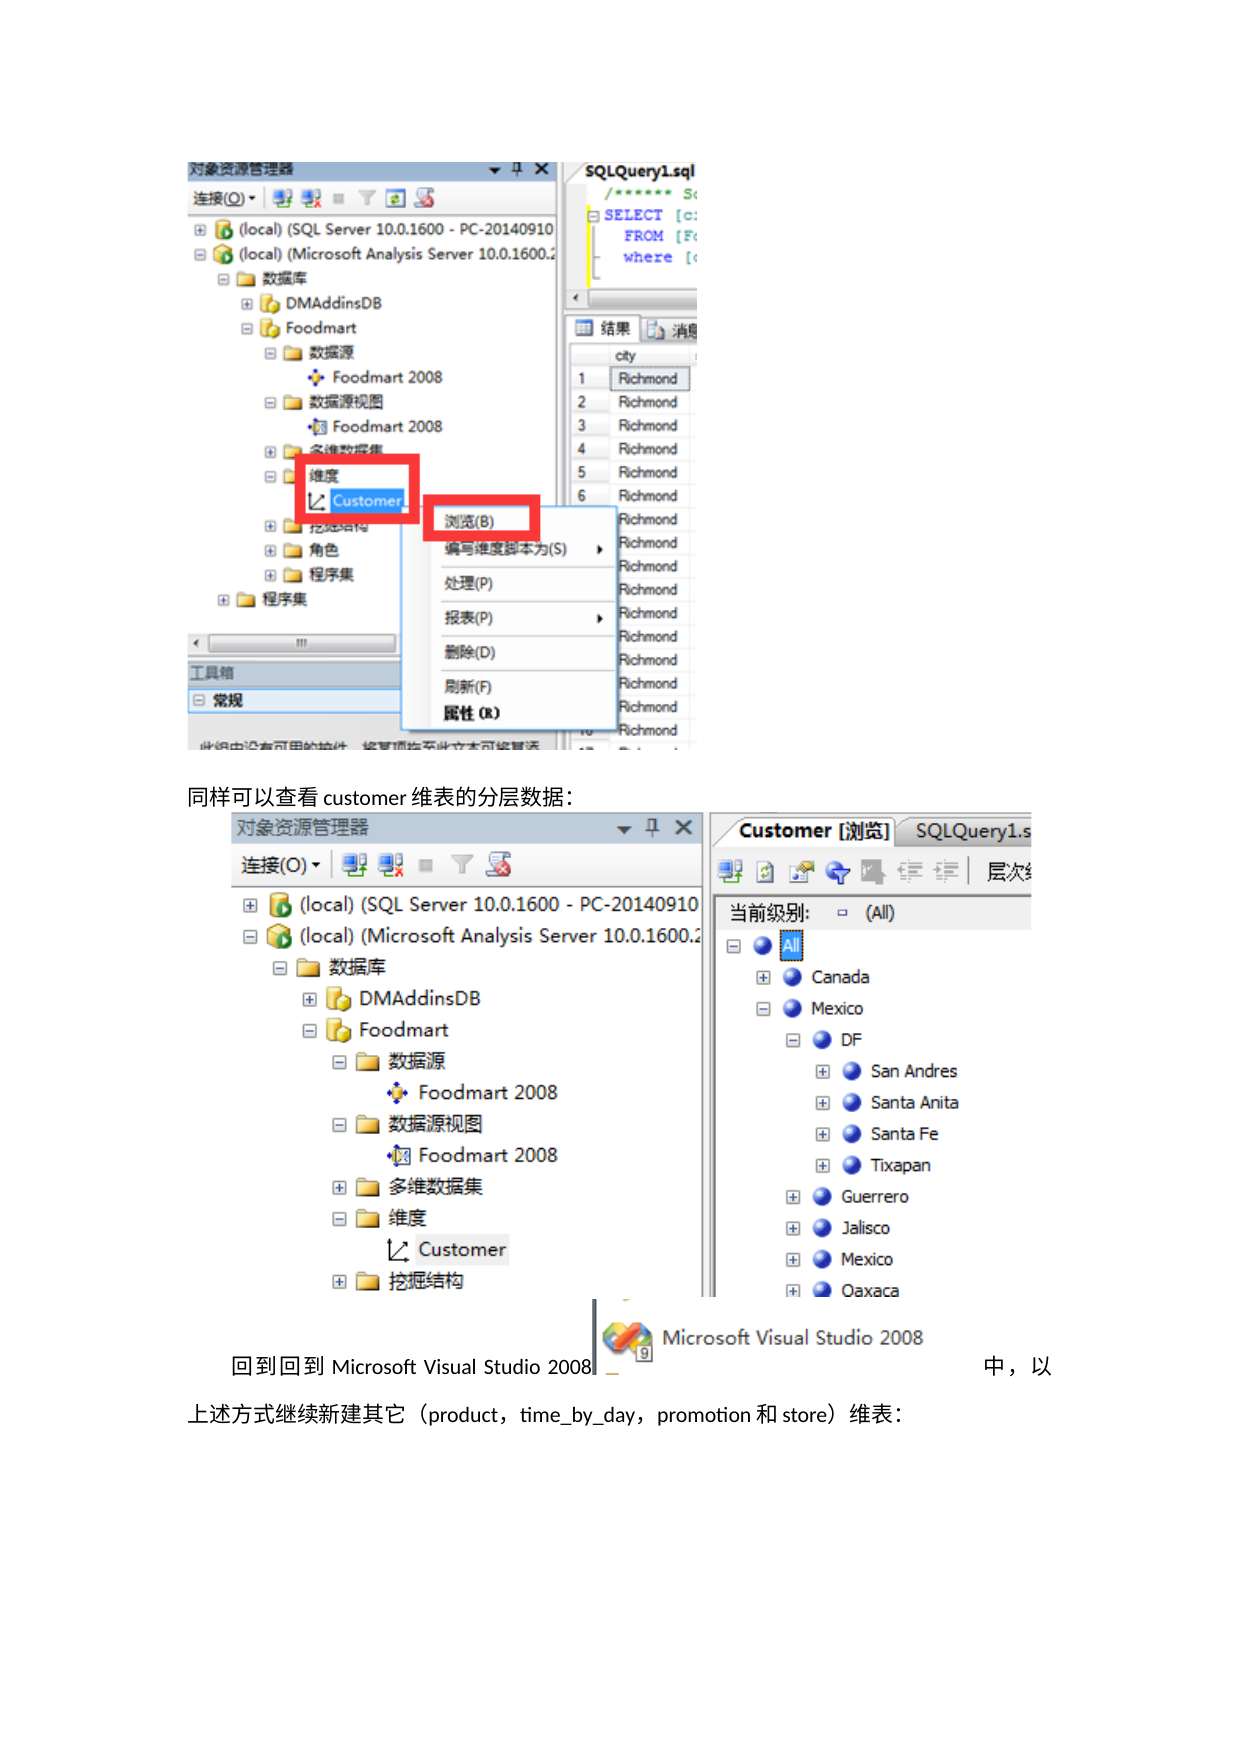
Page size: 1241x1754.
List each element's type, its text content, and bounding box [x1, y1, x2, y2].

picture [592, 1299, 983, 1375]
picture [187, 162, 697, 750]
picture [231, 812, 1032, 1297]
text 同样可以查看customer维表的分层数据： [187, 779, 1053, 812]
